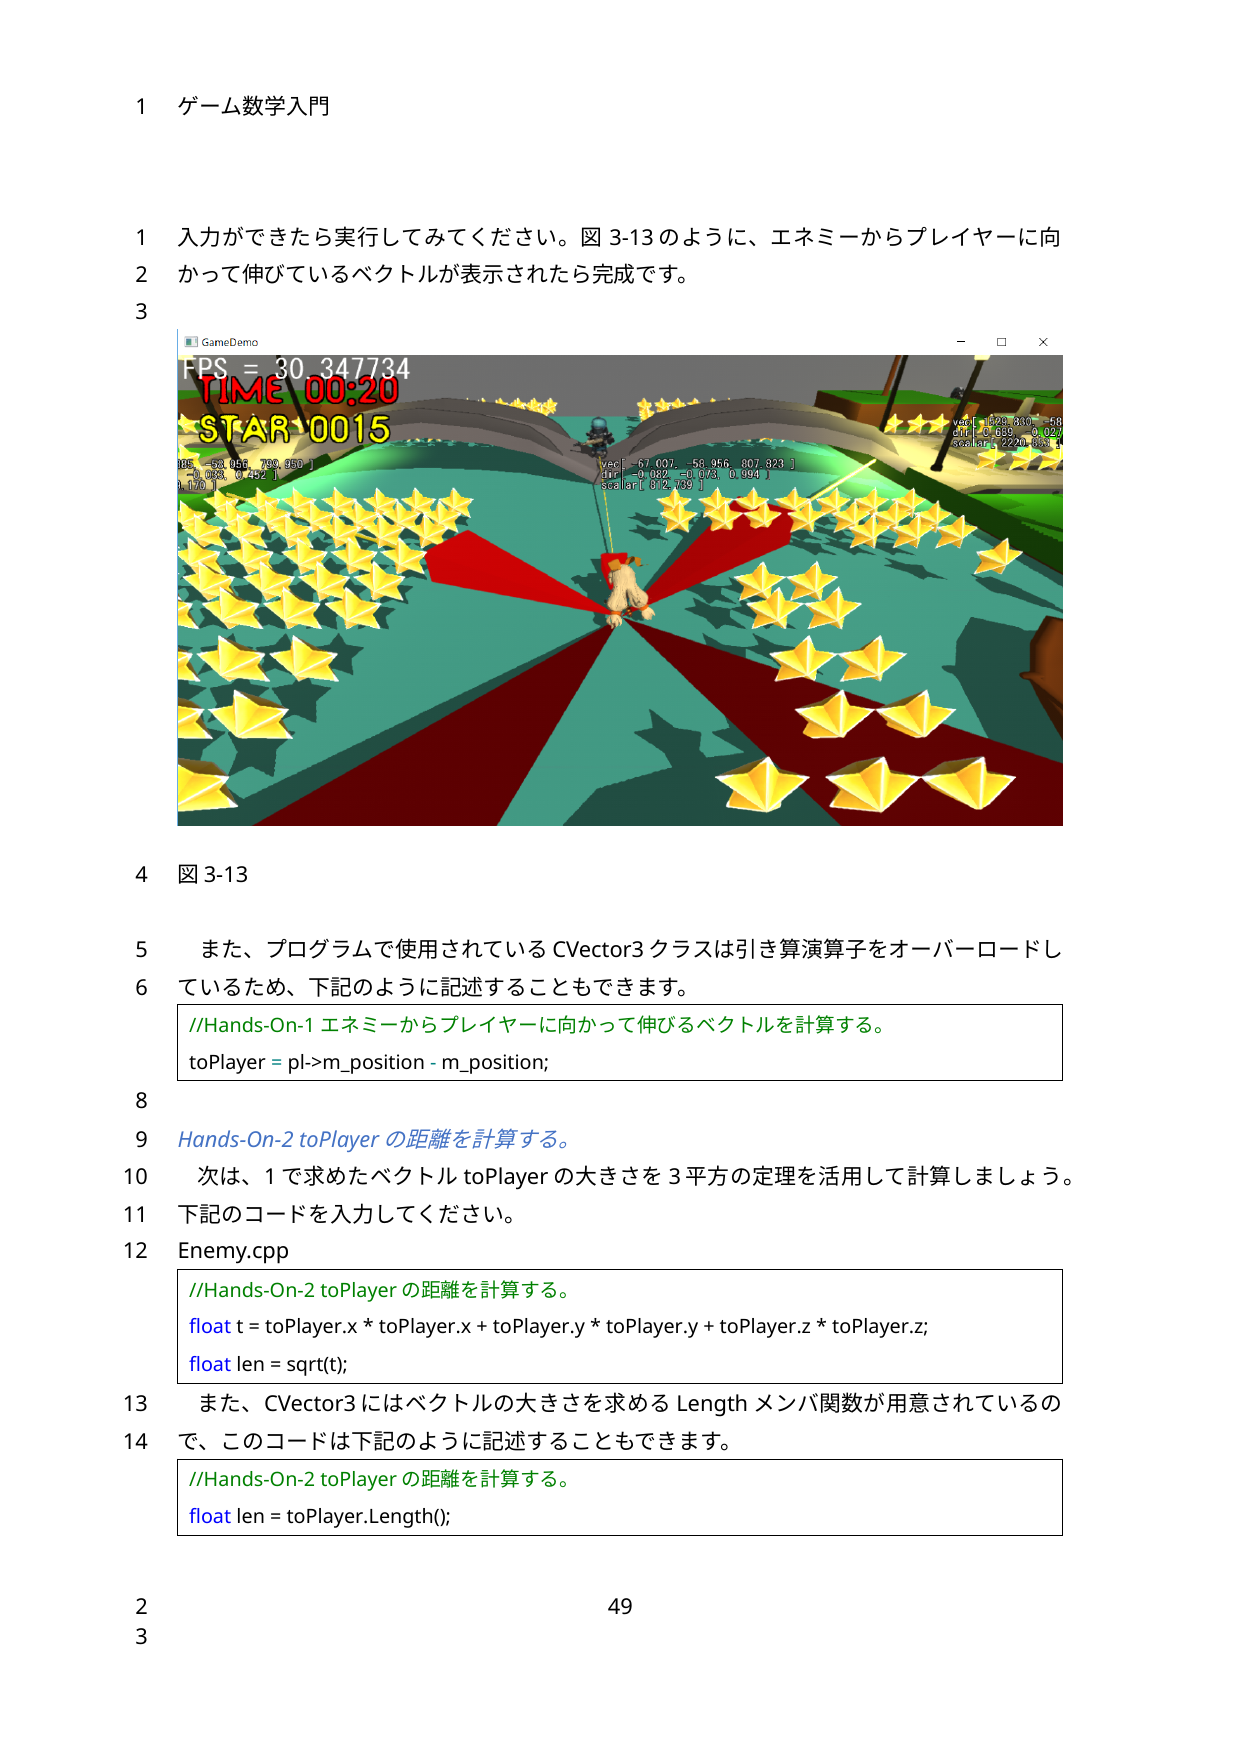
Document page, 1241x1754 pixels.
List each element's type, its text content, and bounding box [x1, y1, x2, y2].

text 入力ができたら実行してみてください。図3-13のように、エネミーからプレイヤーに向かって伸びているベクトルが表示されたら完成です。 [177, 217, 1063, 292]
table_header //Hands-On-2 toPlayerの距離を計算する。 float len = toPlayer.Length(); [178, 1460, 1062, 1534]
text Hands-On-2 toPlayerの距離を計算する。 [177, 1119, 1063, 1156]
text また、CVector3にはベクトルの大きさを求めるLengthメンバ関数が用意されているので、このコードは下記のように記述することもできます。 [177, 1384, 1063, 1458]
table_header //Hands-On-1 エネミーからプレイヤーに向かって伸びるベクトルを計算する。 toPlayer = pl->m_position - m_position; [178, 1005, 1062, 1080]
table_header //Hands-On-2 toPlayerの距離を計算する。 float t = toPlayer.x * toPlayer.x + toPlayer.y * toPlayer.y + toPlayer.z * toPlayer.z; float len = sqrt(t); [178, 1270, 1062, 1382]
text 図3-13 [177, 826, 1063, 892]
text また、プログラムで使用されているCVector3クラスは引き算演算子をオーバーロードしているため、下記のように記述することもできます。 [177, 892, 1063, 1004]
text Enemy.cpp [177, 1231, 1063, 1269]
text 次は、1で求めたベクトルtoPlayerの大きさを3平方の定理を活用して計算しましょう。下記のコードを入力してください。 [177, 1156, 1063, 1231]
picture [177, 329, 1063, 826]
